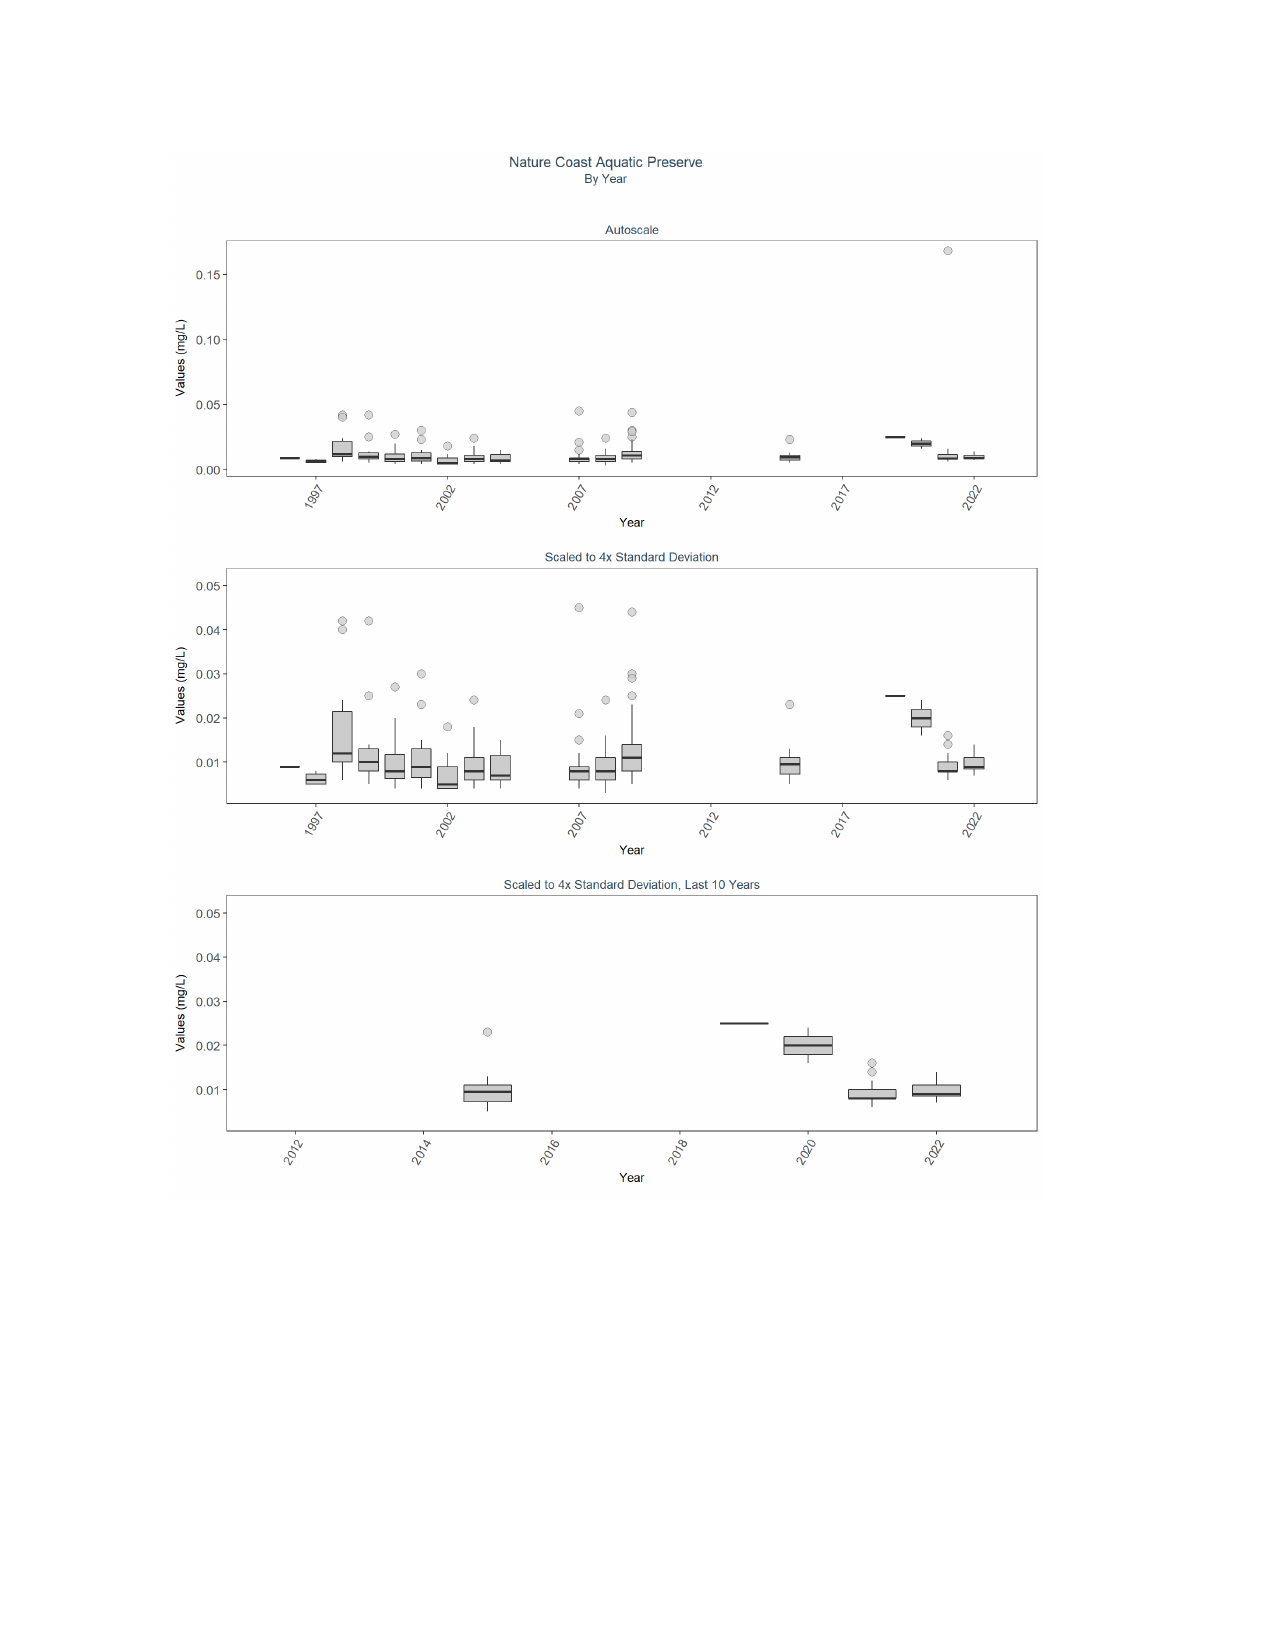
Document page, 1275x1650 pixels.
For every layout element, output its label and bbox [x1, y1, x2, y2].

picture [168, 150, 1044, 1200]
